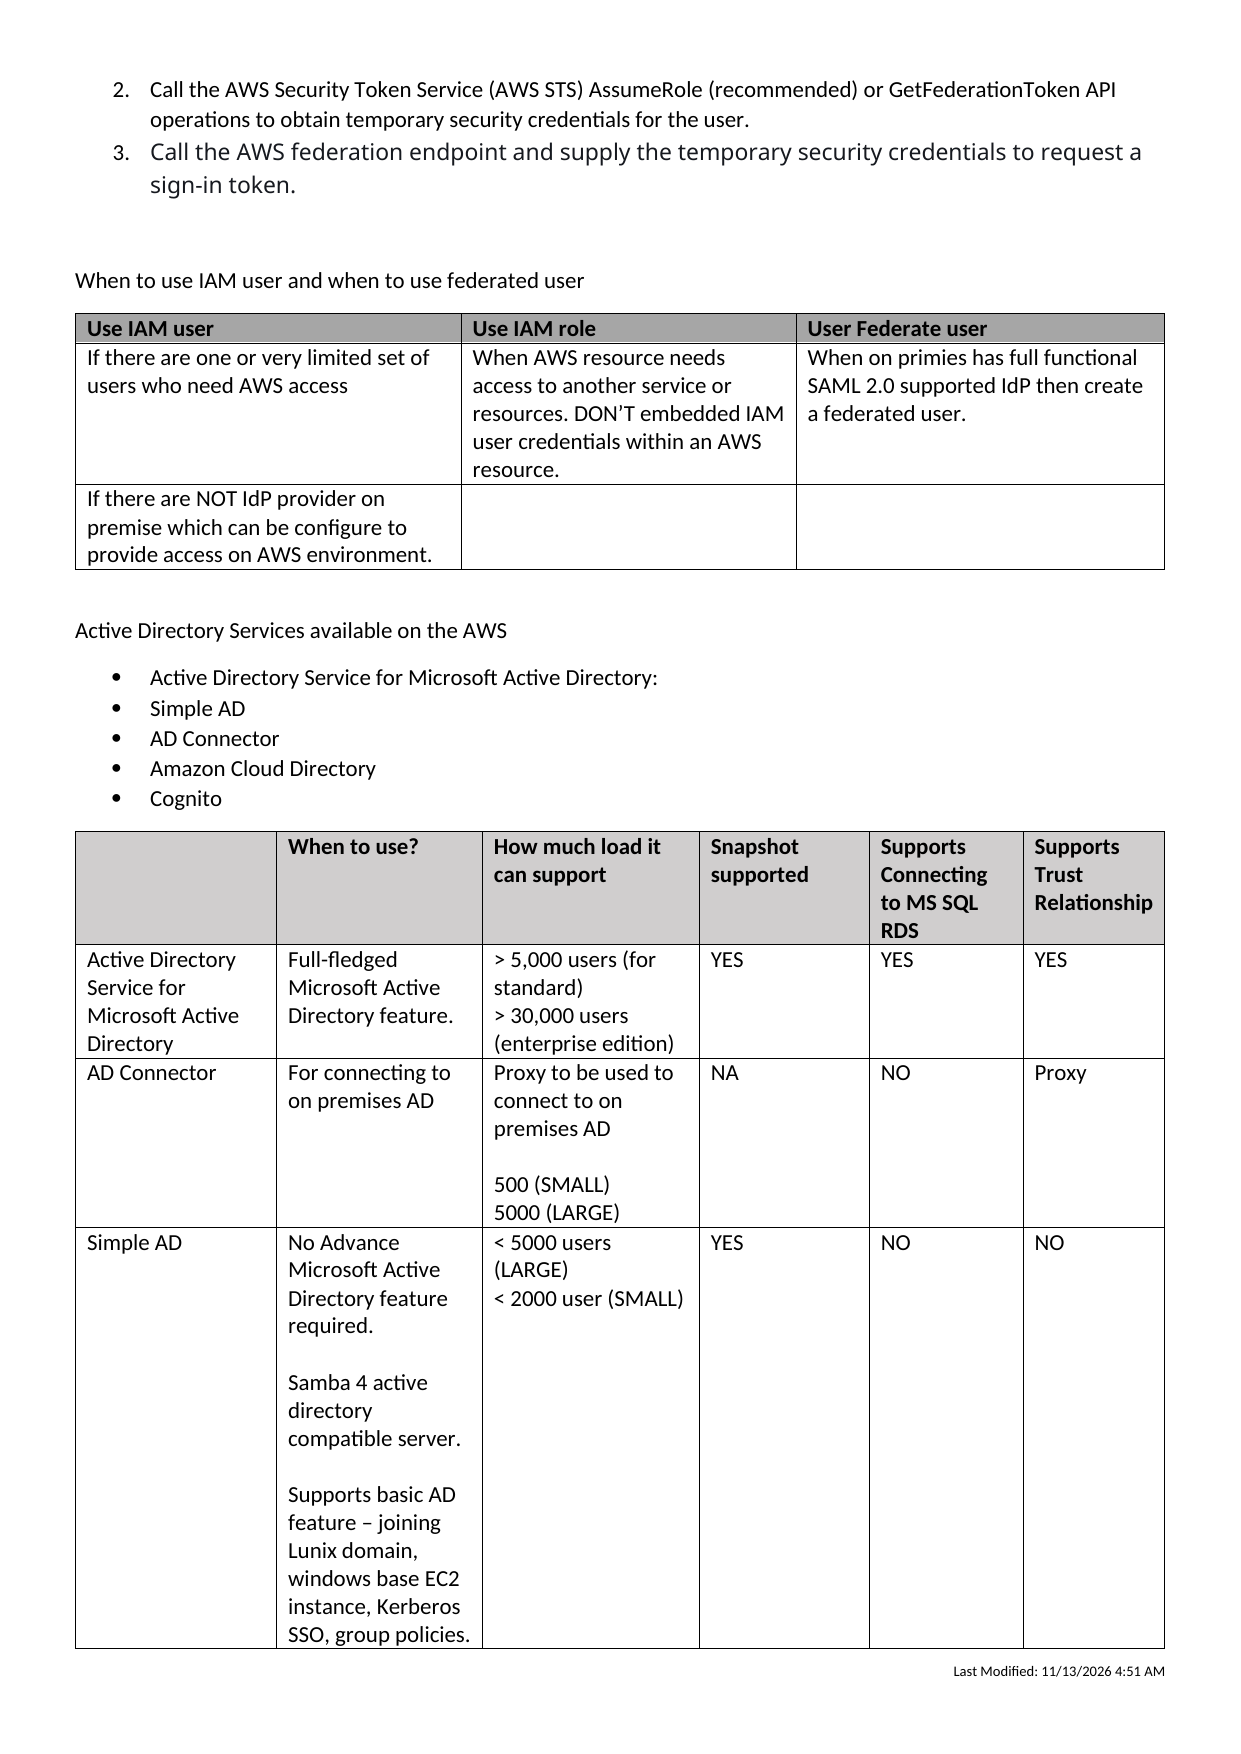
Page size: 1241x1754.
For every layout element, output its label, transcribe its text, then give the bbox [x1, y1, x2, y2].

table_header Use IAM role [462, 314, 796, 342]
table_header [76, 832, 276, 944]
table_header Snapshot supported [700, 832, 869, 944]
table_header Supports Trust Relationship [1024, 832, 1164, 944]
table_cell < 5000 users (LARGE) < 2000 user (SMALL) [483, 1228, 699, 1648]
table_cell Proxy to be used to connect to on premises AD 500 (SMALL) 5000 (LARGE) [483, 1059, 699, 1227]
table_cell NO [870, 1059, 1023, 1227]
list Call the AWS federation endpoint and supply the temporary security credentials to request a sign-in token. [112, 135, 1165, 200]
table_cell Active Directory Service for Microsoft Active Directory [76, 945, 276, 1057]
table_cell When AWS resource needs access to another service or resources. DON’T embedded IAM user credentials within an AWS resource. [462, 344, 796, 483]
table_cell AD Connector [76, 1059, 276, 1227]
table_cell Simple AD [76, 1228, 276, 1648]
table_header How much load it can support [483, 832, 699, 944]
list Simple AD [112, 694, 1165, 722]
list Active Directory Service for Microsoft Active Directory: [112, 663, 1165, 691]
table_cell Proxy [1024, 1059, 1164, 1227]
table_cell For connecting to on premises AD [277, 1059, 482, 1227]
table_cell NO [870, 1228, 1023, 1648]
table_cell YES [1024, 945, 1164, 1057]
table_cell NA [700, 1059, 869, 1227]
list Cognito [112, 784, 1165, 812]
table_header When to use? [277, 832, 482, 944]
table_cell > 5,000 users (for standard) > 30,000 users (enterprise edition) [483, 945, 699, 1057]
text Active Directory Services available on the AWS [75, 617, 1165, 644]
table_cell When on primies has full functional SAML 2.0 supported IdP then create a federated user. [797, 344, 1164, 483]
table_header User Federate user [797, 314, 1164, 342]
list Amazon Cloud Directory [112, 754, 1165, 782]
table_cell Full-fledged Microsoft Active Directory feature. [277, 945, 482, 1057]
table_cell YES [700, 945, 869, 1057]
table_header Supports Connecting to MS SQL RDS [870, 832, 1023, 944]
list Call the AWS Security Token Service (AWS STS) AssumeRole (recommended) or GetFederationToken API operations to obtain temporary security credentials for the user. [112, 75, 1165, 133]
table_cell YES [870, 945, 1023, 1057]
text When to use IAM user and when to use federated user [75, 266, 1165, 294]
table_cell [462, 485, 796, 569]
list AD Connector [112, 724, 1165, 752]
table_cell If there are NOT IdP provider on premise which can be configure to provide access on AWS environment. [76, 485, 461, 569]
table_header Use IAM user [76, 314, 461, 342]
table_cell YES [700, 1228, 869, 1648]
table_cell NO [1024, 1228, 1164, 1648]
table_cell [797, 485, 1164, 569]
table_cell If there are one or very limited set of users who need AWS access [76, 344, 461, 483]
table_cell No Advance Microsoft Active Directory feature required. Samba 4 active directory compatible server. Supports basic AD feature – joining Lunix domain, windows base EC2 instance, Kerberos SSO, group policies. [277, 1228, 482, 1648]
